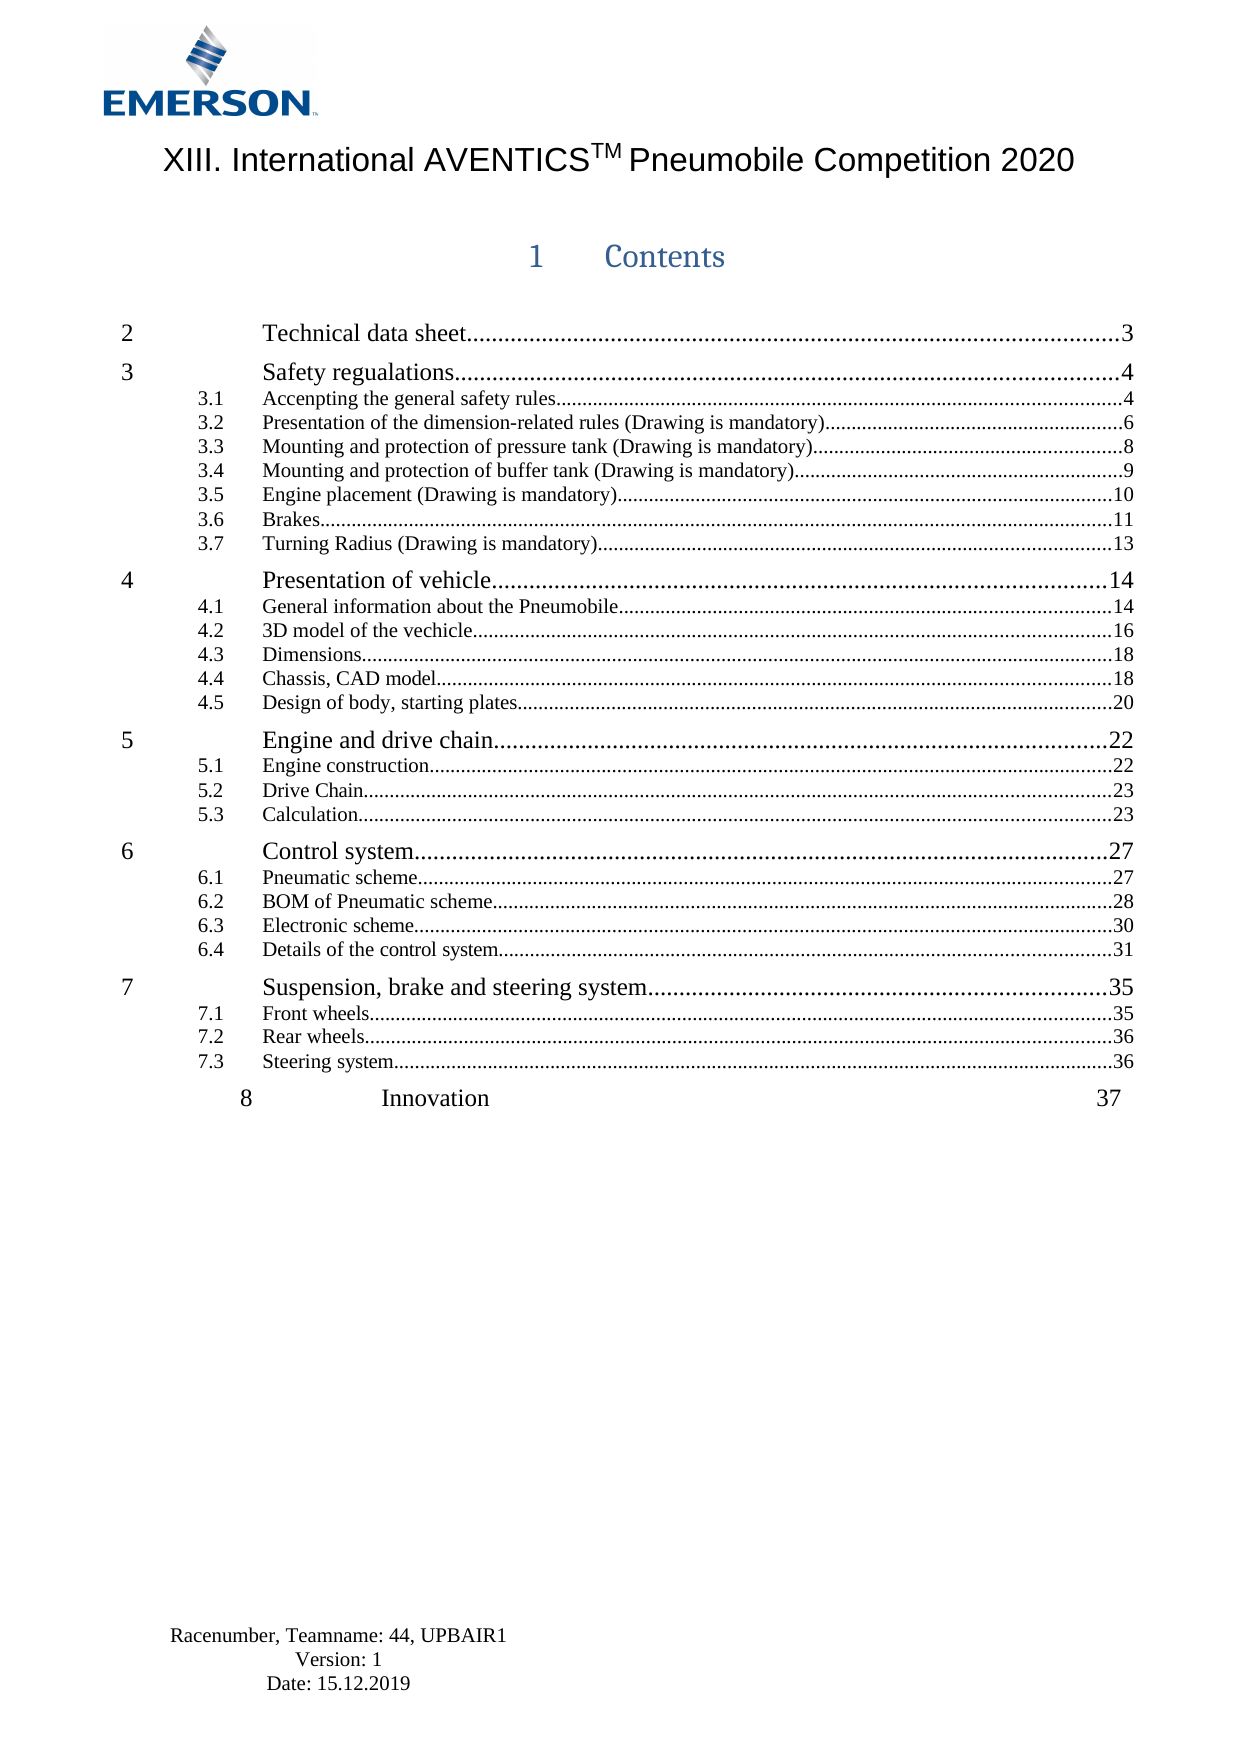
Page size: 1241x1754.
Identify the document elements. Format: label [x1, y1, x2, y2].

picture [103, 25, 319, 116]
